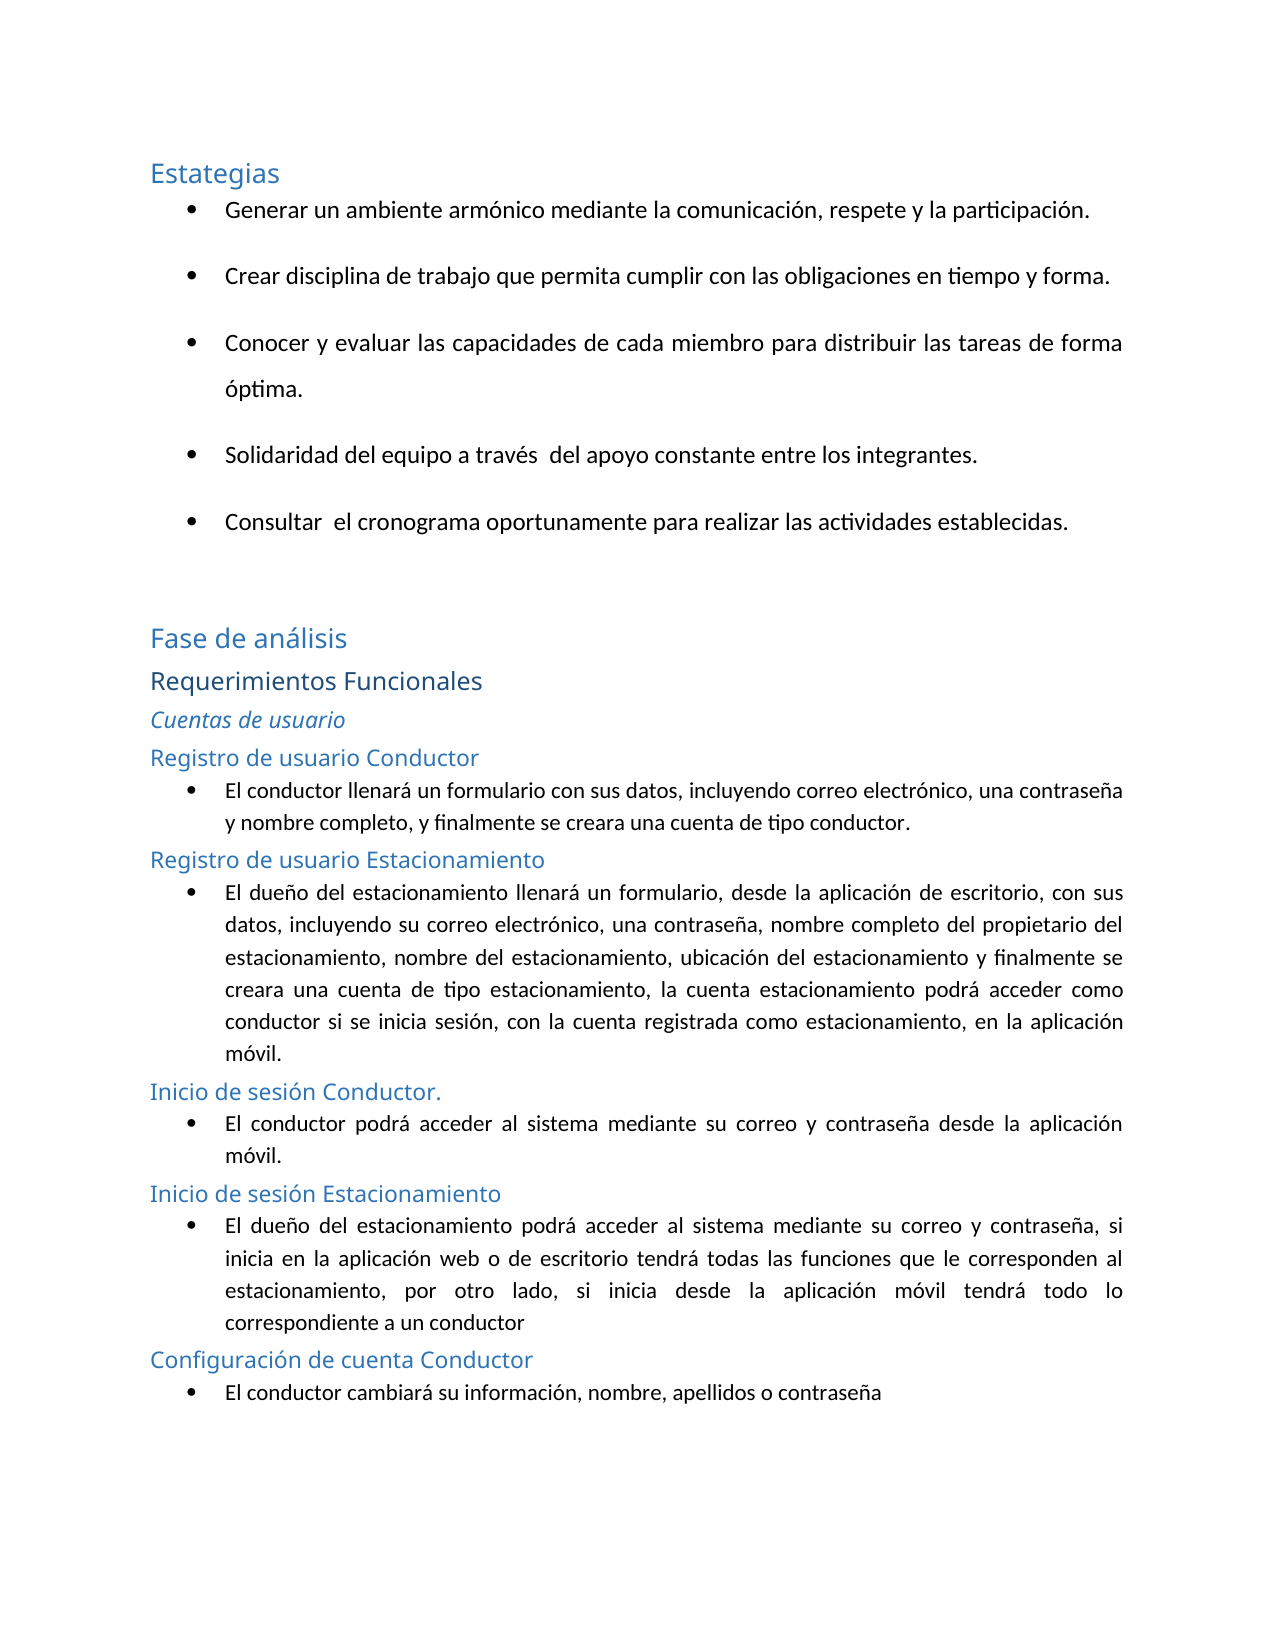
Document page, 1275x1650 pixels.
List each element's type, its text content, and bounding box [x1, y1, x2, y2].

list El conductor llenará un formulario con sus datos, incluyendo correo electrónico, una contraseña y nombre completo, y finalmente se creara una cuenta de tipo conductor. [187, 776, 1125, 836]
subtitle Configuración de cuenta Conductor [150, 1344, 1125, 1376]
list Crear disciplina de trabajo que permita cumplir con las obligaciones en tiempo y forma. [187, 261, 1125, 291]
subtitle Cuentas de usuario [150, 704, 1125, 736]
list Consultar el cronograma oportunamente para realizar las actividades establecidas. [187, 506, 1125, 536]
list El conductor podrá acceder al sistema mediante su correo y contraseña desde la aplicación móvil. [187, 1109, 1125, 1169]
list El dueño del estacionamiento podrá acceder al sistema mediante su correo y contraseña, si inicia en la aplicación web o de escritorio tendrá todas las funciones que le corresponden al estacionamiento, por otro lado, si inicia desde la aplicación móvil tendrá todo lo correspondiente a un conductor [187, 1212, 1125, 1336]
subtitle Registro de usuario Estacionamiento [150, 844, 1125, 876]
list El conductor cambiará su información, nombre, apellidos o contraseña [187, 1378, 1125, 1406]
list Solidaridad del equipo a través del apoyo constante entre los integrantes. [187, 439, 1125, 470]
subtitle Inicio de sesión Estacionamiento [150, 1178, 1125, 1209]
list Conocer y evaluar las capacidades de cada miembro para distribuir las tareas de forma óptima. [187, 327, 1125, 403]
list Generar un ambiente armónico mediante la comunicación, respete y la participación. [187, 194, 1125, 224]
subtitle Fase de análisis [150, 619, 1125, 656]
subtitle Registro de usuario Conductor [150, 742, 1125, 773]
list El dueño del estacionamiento llenará un formulario, desde la aplicación de escritorio, con sus datos, incluyendo su correo electrónico, una contraseña, nombre completo del propietario del estacionamiento, nombre del estacionamiento, ubicación del estacionamiento y finalmente se creara una cuenta de tipo estacionamiento, la cuenta estacionamiento podrá acceder como conductor si se inicia sesión, con la cuenta registrada como estacionamiento, en la aplicación móvil. [187, 878, 1125, 1067]
subtitle Estategias [150, 154, 1125, 191]
subtitle Inicio de sesión Conductor. [150, 1076, 1125, 1107]
subtitle Requerimientos Funcionales [150, 663, 1125, 697]
